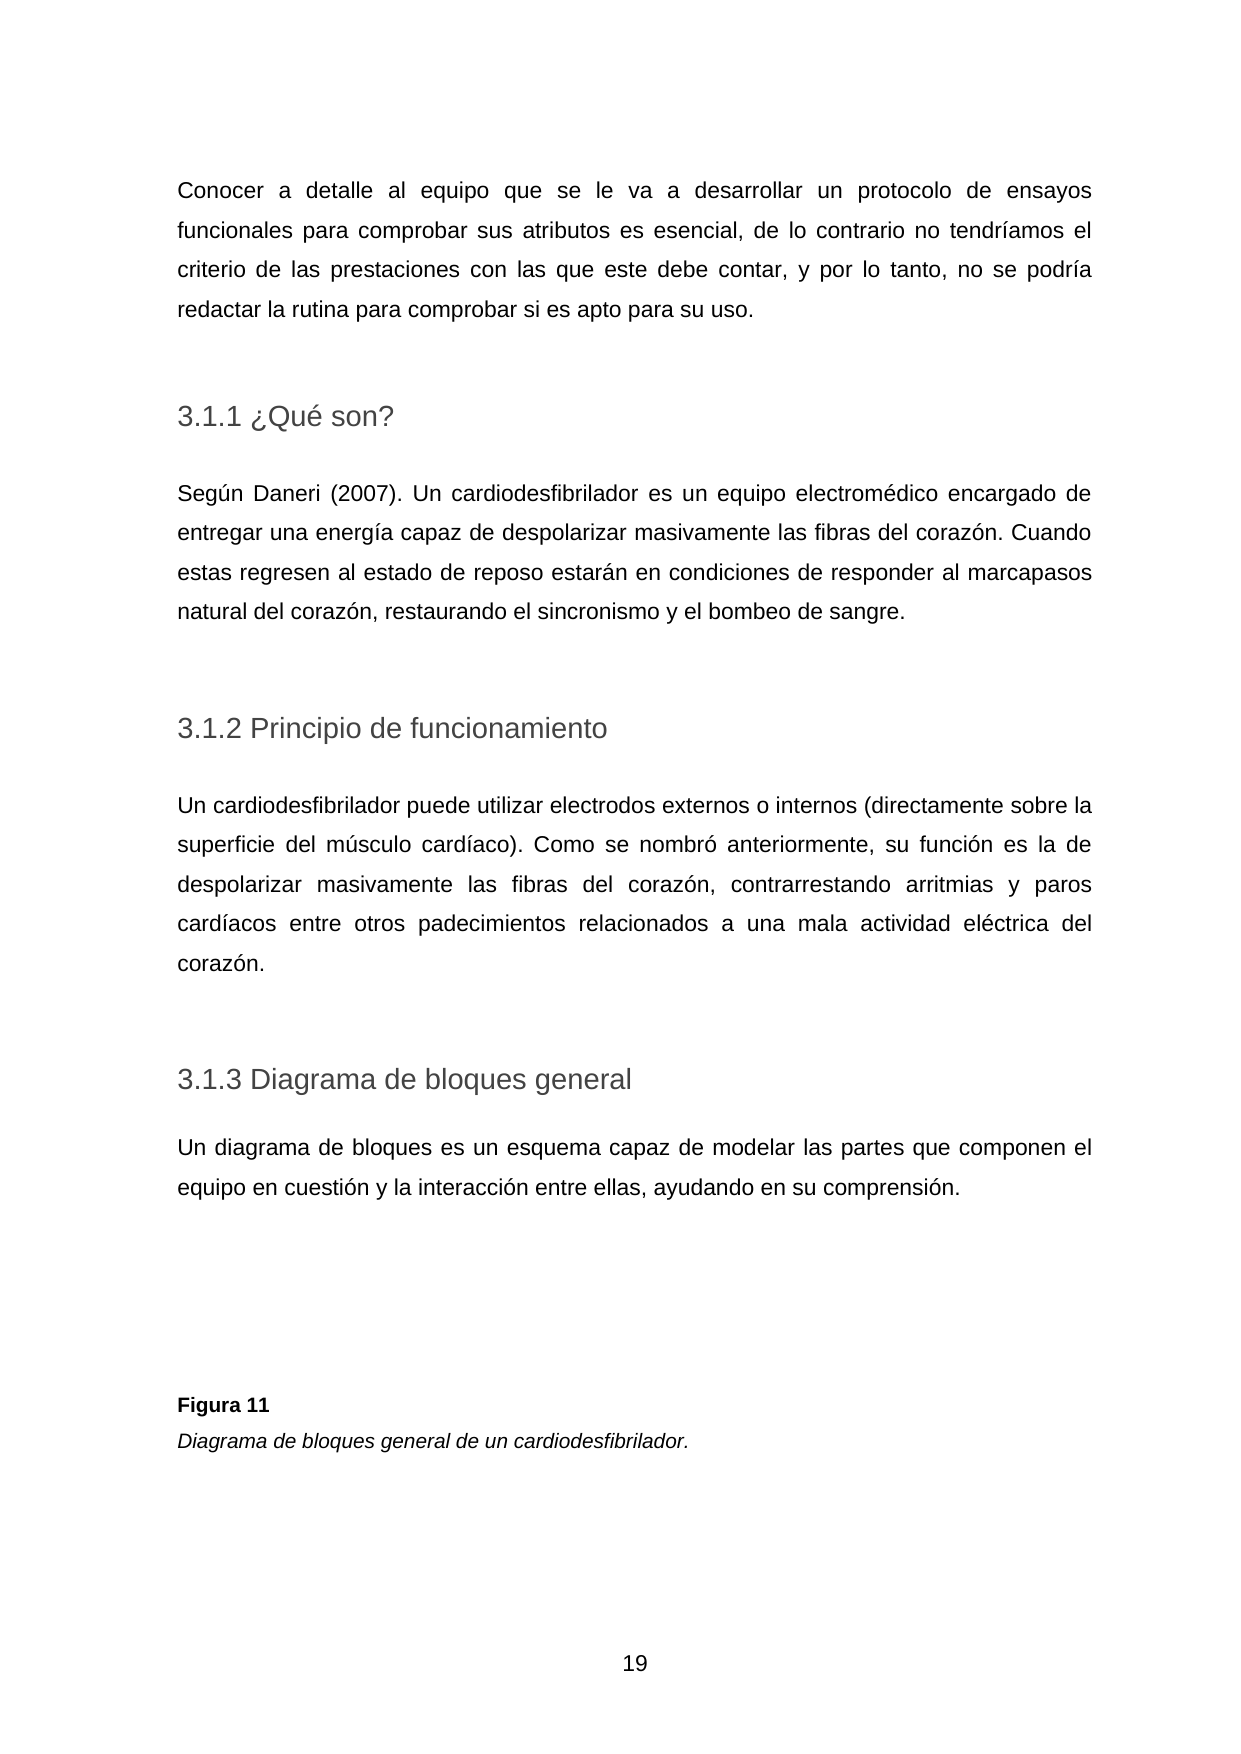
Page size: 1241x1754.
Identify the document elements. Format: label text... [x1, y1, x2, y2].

text Un cardiodesfibrilador puede utilizar electrodos externos o internos (directamente sobre la superficie del músculo cardíaco). Como se nombró anteriormente, su función es la de despolarizar masivamente las fibras del corazón, contrarrestando arritmias y paros cardíacos entre otros padecimientos relacionados a una mala actividad eléctrica del corazón. [177, 792, 1093, 976]
subtitle 3.1.3 Diagrama de bloques general [177, 1062, 1093, 1096]
text Diagrama de bloques general de un cardiodesfibrilador. [177, 1429, 1093, 1453]
text Según Daneri (2007). Un cardiodesfibrilador es un equipo electromédico encargado de entregar una energía capaz de despolarizar masivamente las fibras del corazón. Cuando estas regresen al estado de reposo estarán en condiciones de responder al marcapasos natural del corazón, restaurando el sincronismo y el bombeo de sangre. [177, 480, 1093, 625]
text Conocer a detalle al equipo que se le va a desarrollar un protocolo de ensayos funcionales para comprobar sus atributos es esencial, de lo contrario no tendríamos el criterio de las prestaciones con las que este debe contar, y por lo tanto, no se podría redactar la rutina para comprobar si es apto para su uso. [177, 177, 1093, 322]
subtitle Figura 11 [177, 1393, 1093, 1417]
text Un diagrama de bloques es un esquema capaz de modelar las partes que componen el equipo en cuestión y la interacción entre ellas, ayudando en su comprensión. [177, 1134, 1093, 1200]
subtitle 3.1.1 ¿Qué son? [177, 398, 1093, 432]
subtitle 3.1.2 Principio de funcionamiento [177, 711, 1093, 744]
